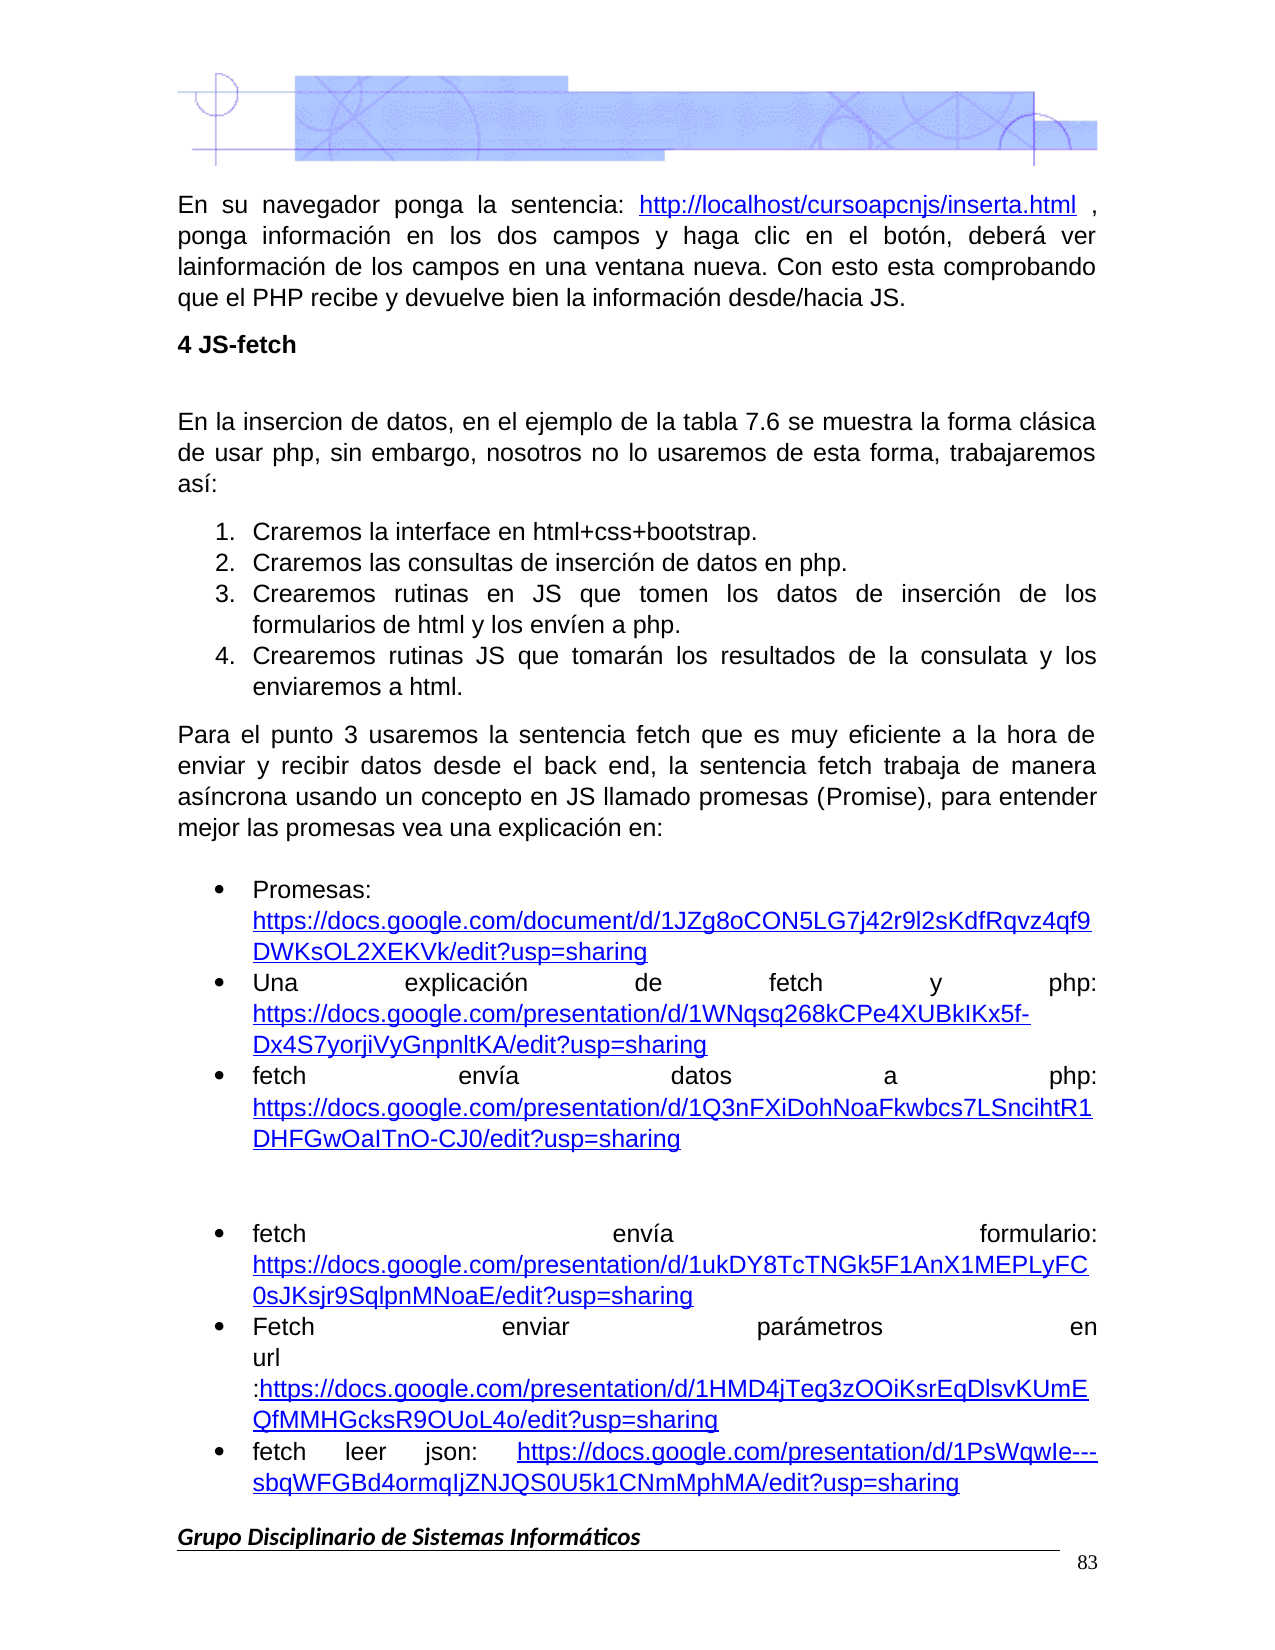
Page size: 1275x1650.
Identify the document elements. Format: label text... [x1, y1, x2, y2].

list fetch leer json: https://docs.google.com/presentation/d/1PsWqwIe---sbqWFGBd4ormqIjZNJQS0U5k1CNmMphMA/edit?usp=sharing [215, 1436, 1098, 1496]
list Crearemos rutinas JS que tomarán los resultados de la consulata y los enviaremos a html. [215, 641, 1098, 701]
subtitle 4 JS-fetch [177, 331, 1098, 359]
text En la insercion de datos, en el ejemplo de la tabla 7.6 se muestra la forma clásica de usar php, sin embargo, nosotros no lo usaremos de esta forma, trabajaremos así: [177, 407, 1098, 498]
list Promesas: https://docs.google.com/document/d/1JZg8oCON5LG7j42r9l2sKdfRqvz4qf9DWKsOL2XEKVk/edit?usp=sharing [215, 875, 1098, 966]
text En su navegador ponga la sentencia: http://localhost/cursoapcnjs/inserta.html , ponga información en los dos campos y haga clic en el botón, deberá ver lainformación de los campos en una ventana nueva. Con esto esta comprobando que el PHP recibe y devuelve bien la información desde/hacia JS. [177, 190, 1098, 312]
list Una explicación de fetch y php: https://docs.google.com/presentation/d/1WNqsq268kCPe4XUBkIKx5f-Dx4S7yorjiVyGnpnltKA/edit?usp=sharing [215, 968, 1098, 1059]
list Craremos la interface en html+css+bootstrap. [215, 517, 1098, 546]
list Crearemos rutinas en JS que tomen los datos de inserción de los formularios de html y los envíen a php. [215, 579, 1098, 639]
list fetch envía datos a php: https://docs.google.com/presentation/d/1Q3nFXiDohNoaFkwbcs7LSncihtR1DHFGwOaITnO-CJ0/edit?usp=sharing [215, 1061, 1098, 1152]
text Para el punto 3 usaremos la sentencia fetch que es muy eficiente a la hora de enviar y recibir datos desde el back end, la sentencia fetch trabaja de manera asíncrona usando un concepto en JS llamado promesas (Promise), para entender mejor las promesas vea una explicación en: [177, 720, 1098, 842]
list fetch envía formulario: https://docs.google.com/presentation/d/1ukDY8TcTNGk5F1AnX1MEPLyFC0sJKsjr9SqlpnMNoaE/edit?usp=sharing [215, 1219, 1098, 1310]
picture [177, 73, 1098, 166]
list Craremos las consultas de inserción de datos en php. [215, 548, 1098, 577]
list Fetch enviar parámetros en url:https://docs.google.com/presentation/d/1HMD4jTeg3zOOiKsrEqDlsvKUmEQfMMHGcksR9OUoL4o/edit?usp=sharing [215, 1312, 1098, 1434]
